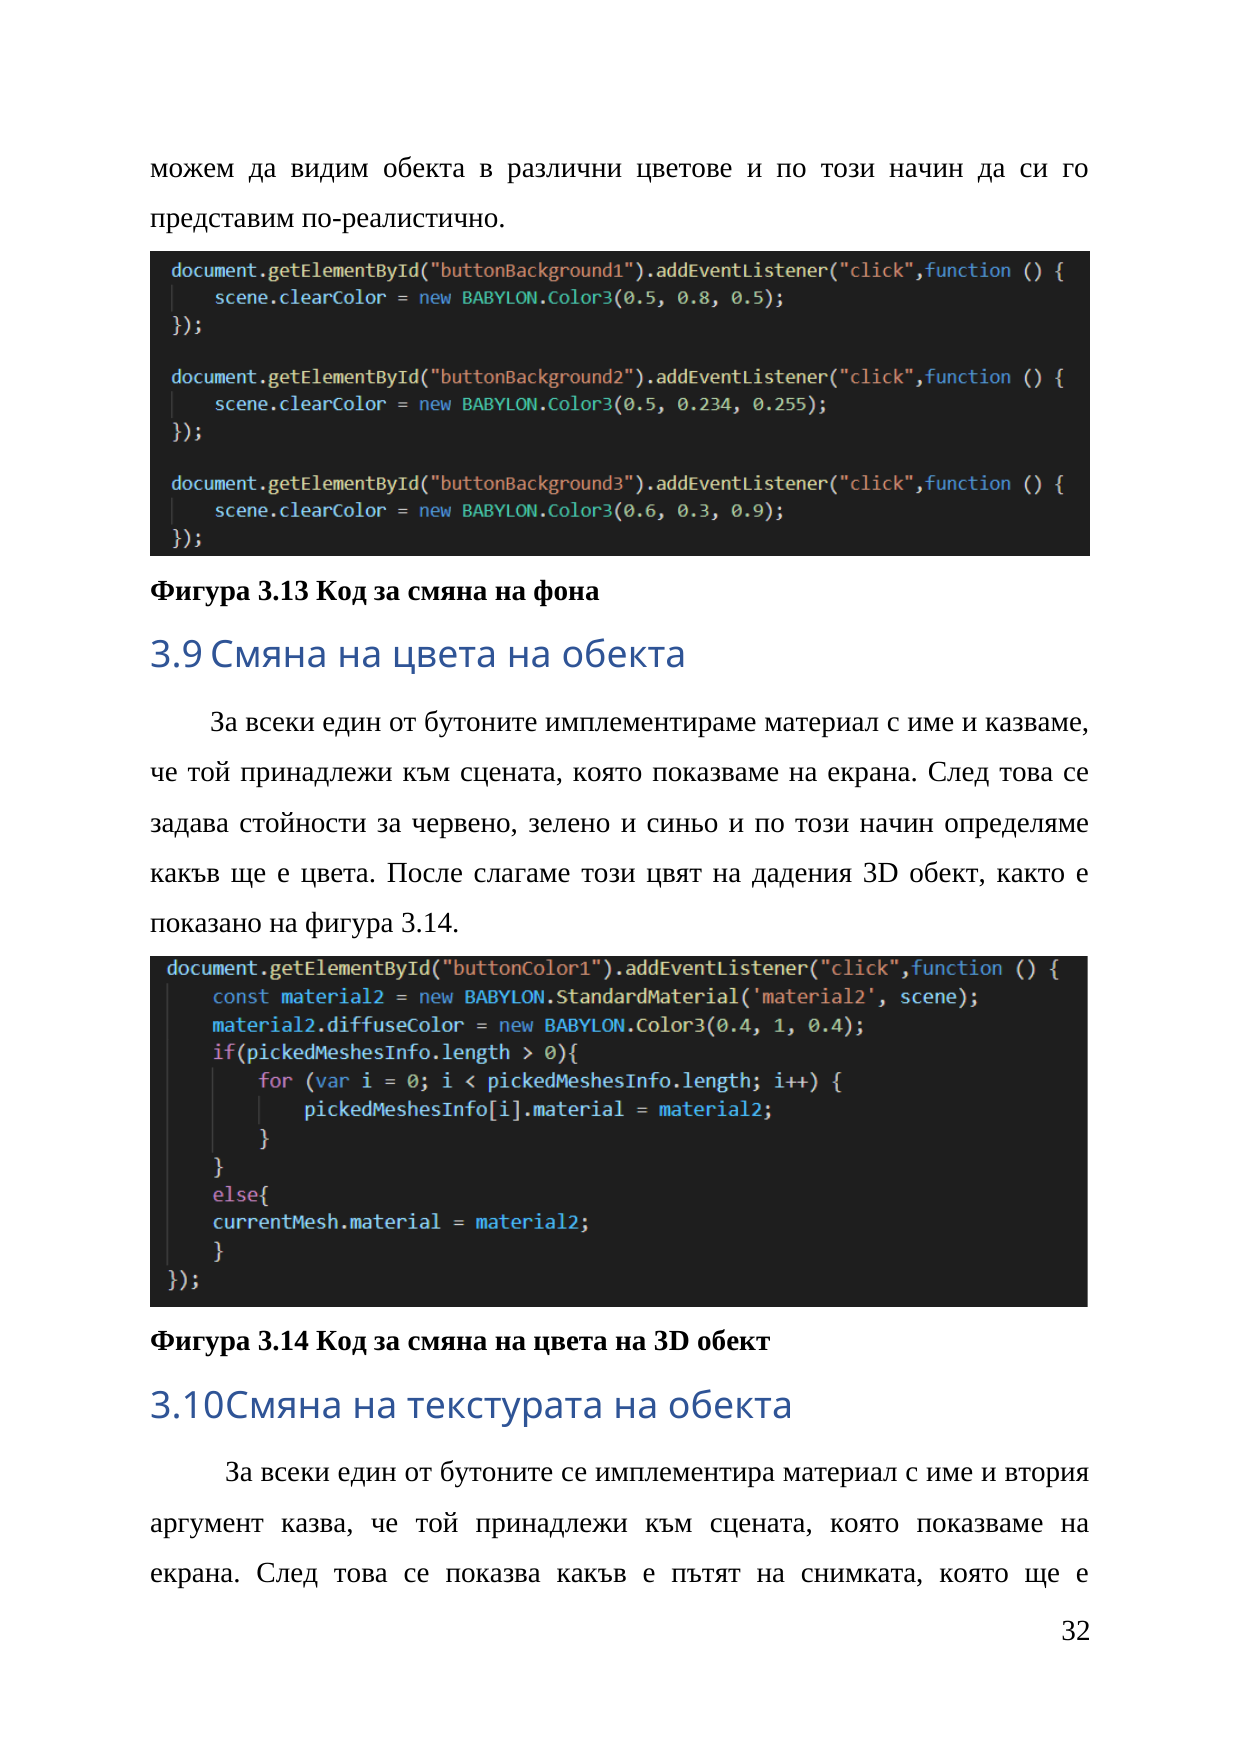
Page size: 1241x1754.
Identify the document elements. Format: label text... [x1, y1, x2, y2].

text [150, 150, 1090, 234]
text Фигура 3.13 Код за смяна на фона [150, 573, 1090, 607]
picture [150, 251, 1090, 556]
picture [150, 956, 1088, 1307]
subtitle Смяна на цвета на обекта [150, 628, 1090, 679]
subtitle Смяна на текстурата на обекта [150, 1378, 1090, 1429]
text За всеки един от бутоните имплементираме материал с име и казваме, че той принадлежи към сцената, която показваме на екрана. След това се задава стойности за червено, зелено и синьо и по този начин определяме какъв ще е цвета. После слагаме този цвят на дадения 3D обект, както е показано на фигура 3.14. [150, 704, 1090, 939]
text Фигура 3.14 Код за смяна на цвета на 3D обект [150, 1323, 1090, 1357]
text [150, 1454, 1090, 1589]
